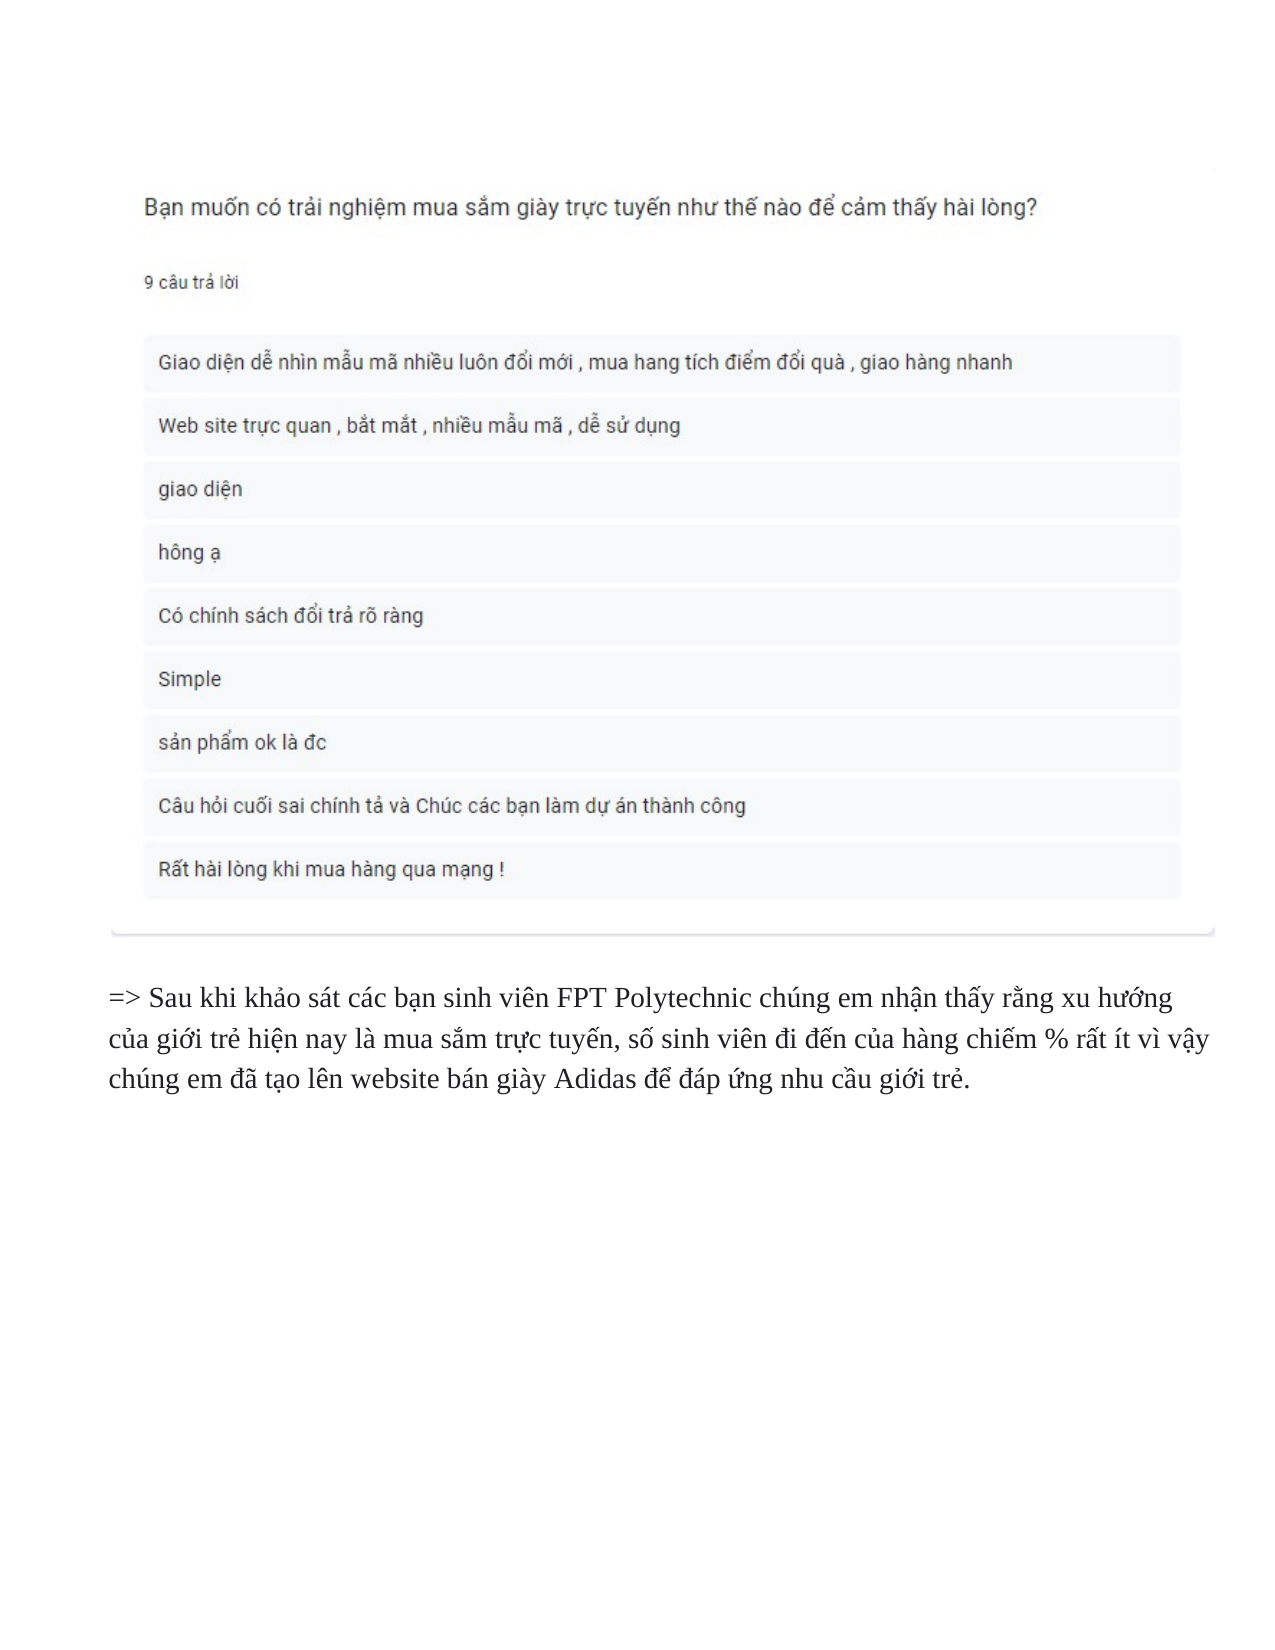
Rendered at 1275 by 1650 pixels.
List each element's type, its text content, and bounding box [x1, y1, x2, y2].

picture [111, 168, 1215, 937]
text => Sau khi khảo sát các bạn sinh viên FPT Polytechnic chúng em nhận thấy rằng xu hướng của giới trẻ hiện nay là mua sắm trực tuyến, số sinh viên đi đến của hàng chiếm % rất ít vì vậy chúng em đã tạo lên website bán giày Adidas để đáp ứng nhu cầu giới trẻ. [108, 981, 1211, 1095]
